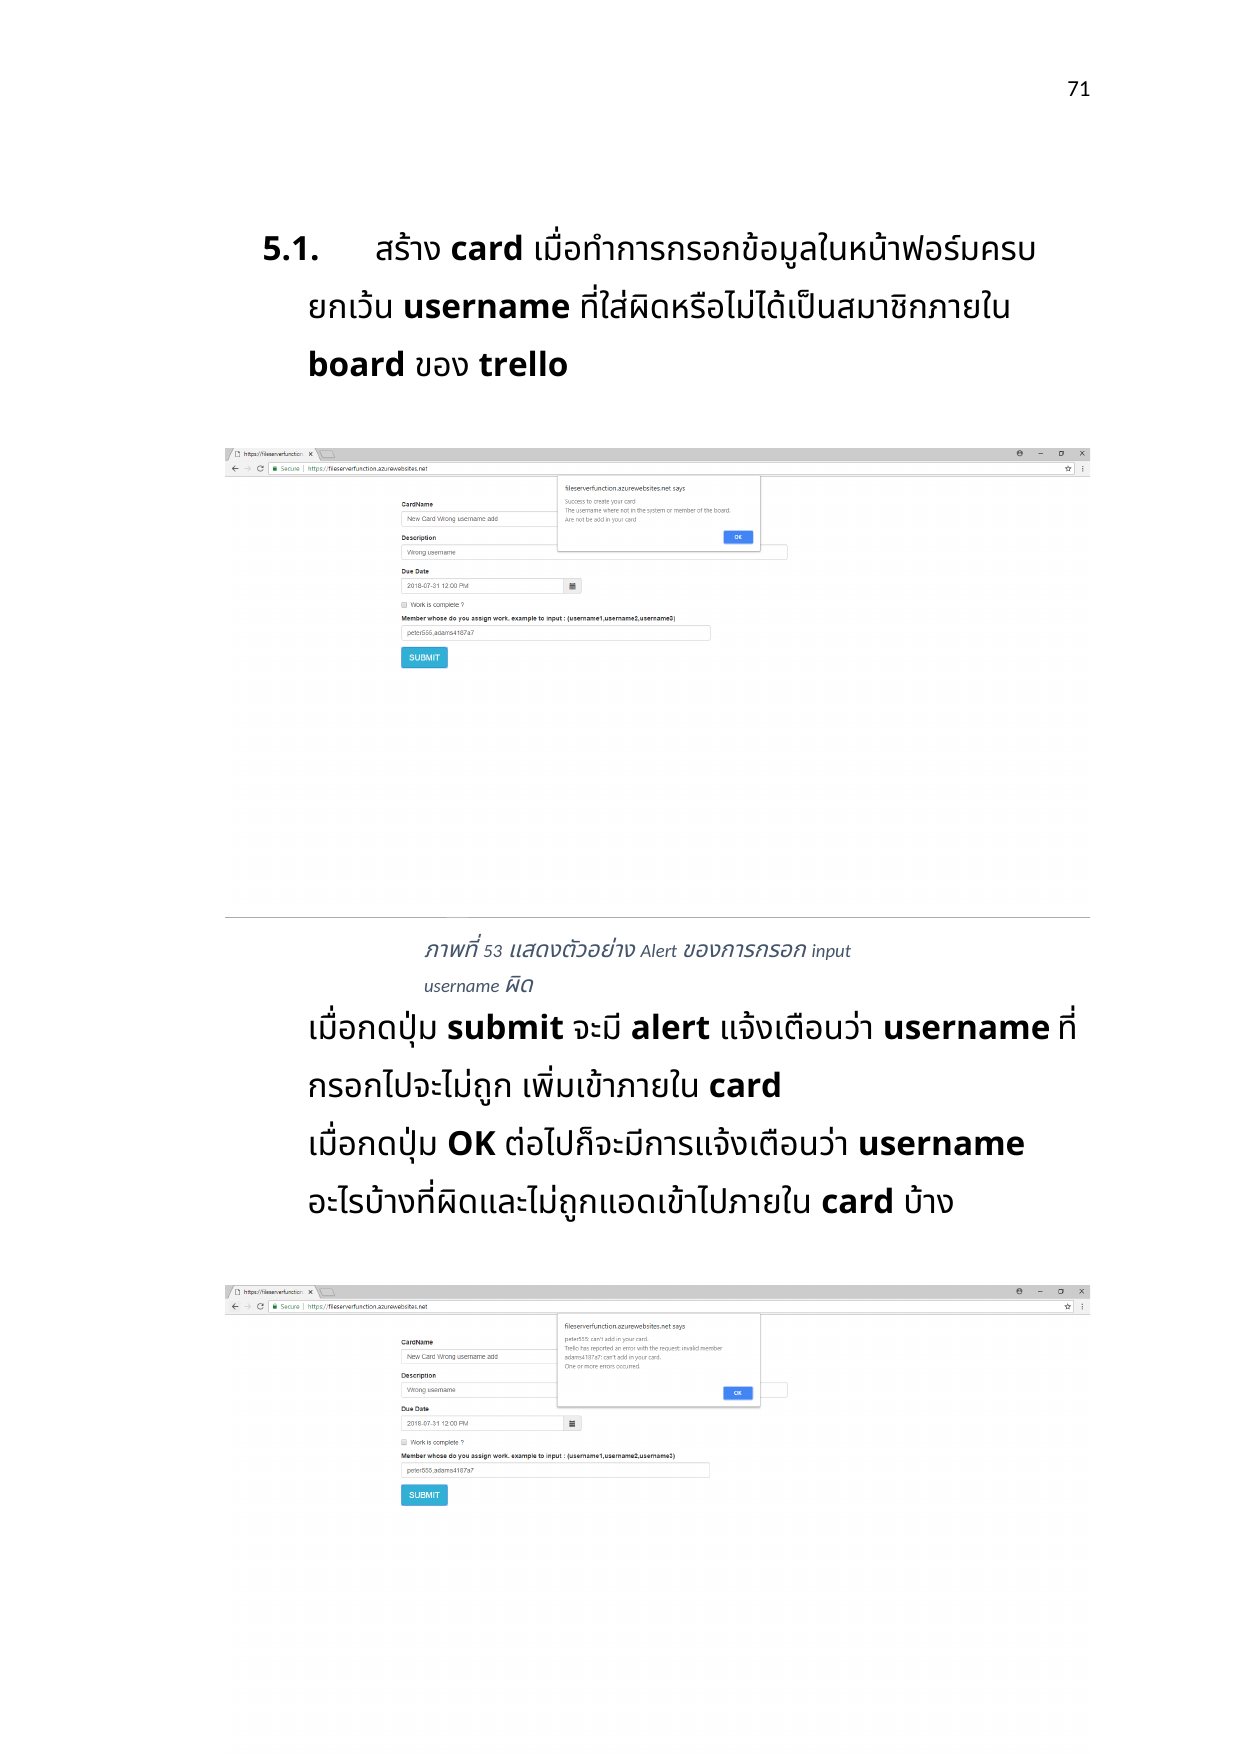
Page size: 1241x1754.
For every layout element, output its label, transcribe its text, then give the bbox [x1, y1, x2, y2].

list เมื่อกดปุ่ม OK ต่อไปก็จะมีการแจ้งเตือนว่า username อะไรบ้างที่ผิดและไม่ถูกแอดเข้าไปภายใน card บ้าง [307, 1120, 1090, 1229]
list สร้าง card เมื่อทำการกรอกข้อมูลในหน้าฟอร์มครบยกเว้น username ที่ใส่ผิดหรือไม่ได้เป็นสมาชิกภายใน board ของ trello เมื่อกดปุ่ม submit จะมี alert แจ้งเตือนว่า usernameที่กรอกไปจะไม่ถูก เพิ่มเข้าภายใน card [262, 225, 1090, 448]
list สร้าง card เมื่อทำการกรอกข้อมูลในหน้าฟอร์มครบยกเว้น username ที่ใส่ผิดหรือไม่ได้เป็นสมาชิกภายใน board ของ trello เมื่อกดปุ่ม submit จะมี alert แจ้งเตือนว่า usernameที่กรอกไปจะไม่ถูก เพิ่มเข้าภายใน card [262, 918, 1090, 1112]
picture [225, 1285, 1091, 1754]
picture [225, 448, 1091, 918]
